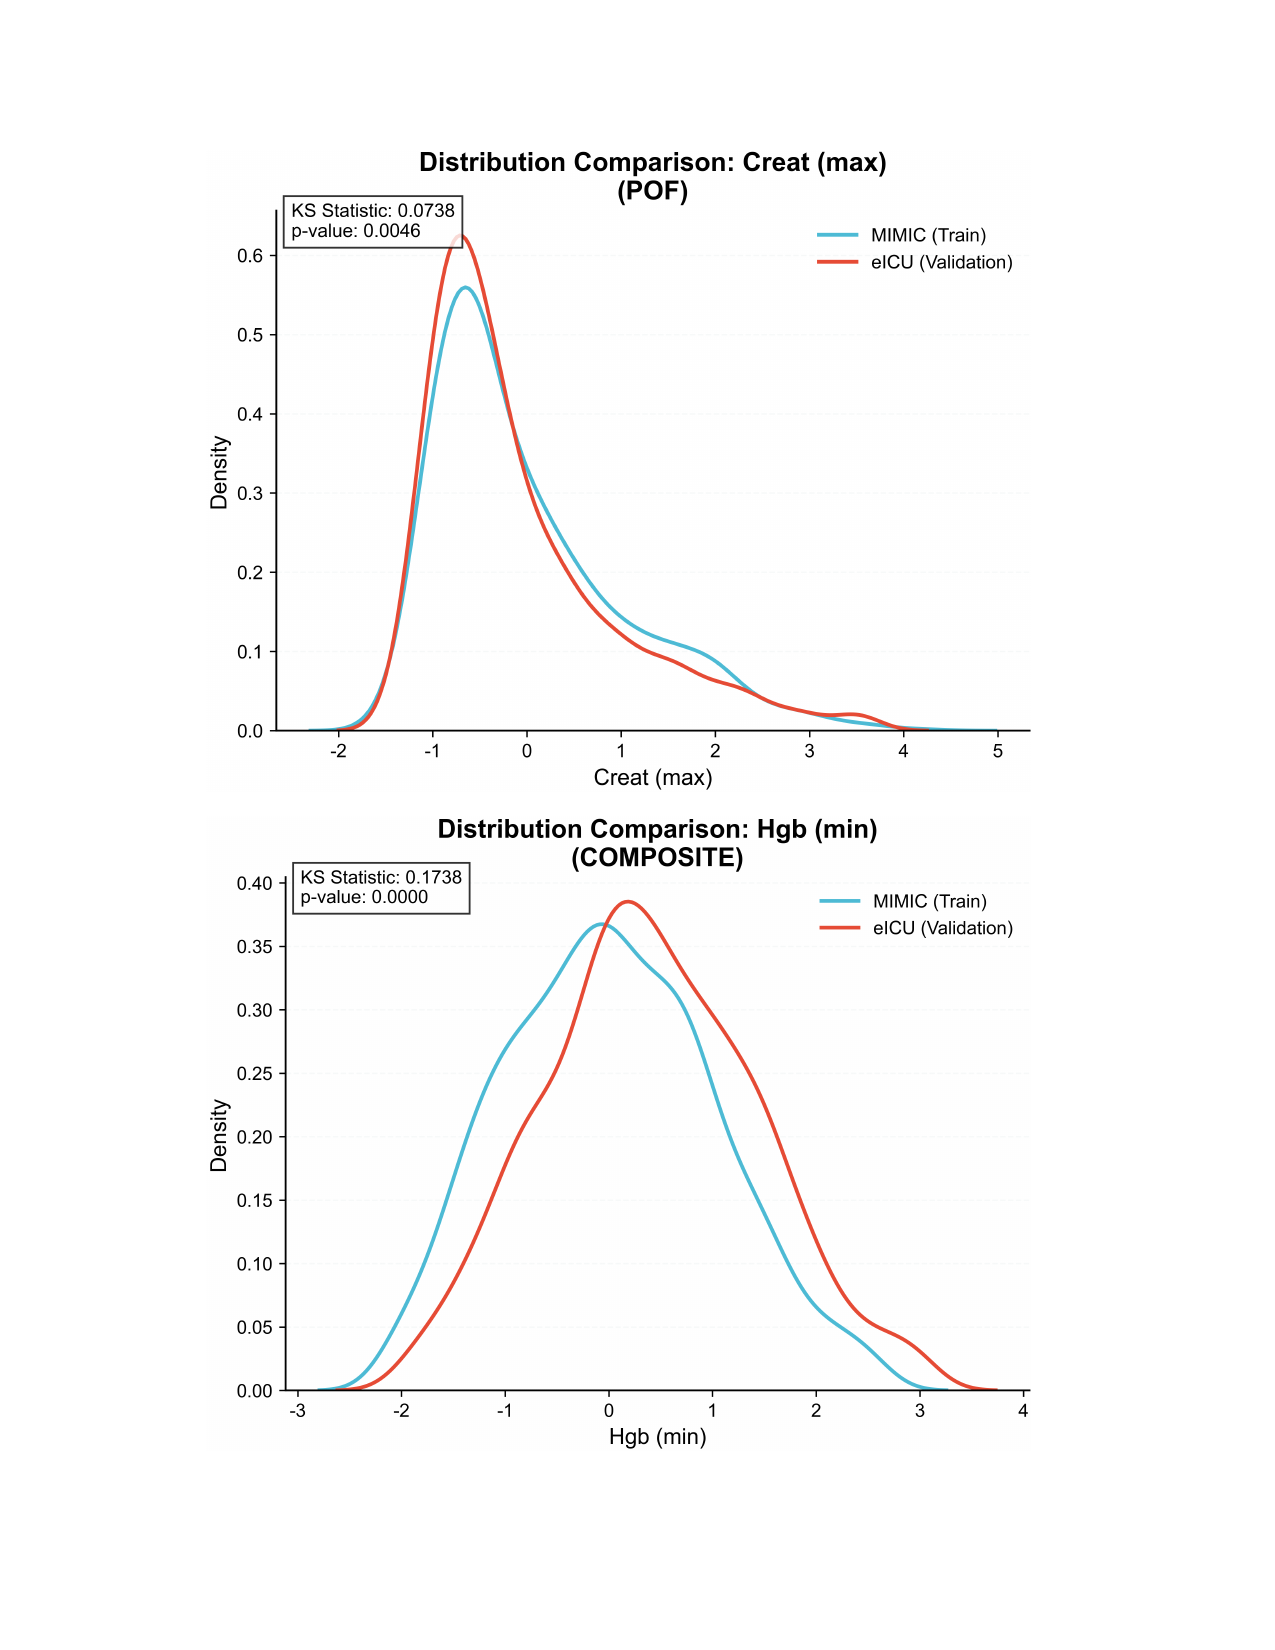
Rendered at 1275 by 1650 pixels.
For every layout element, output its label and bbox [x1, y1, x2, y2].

picture [206, 150, 1032, 792]
picture [206, 816, 1032, 1451]
